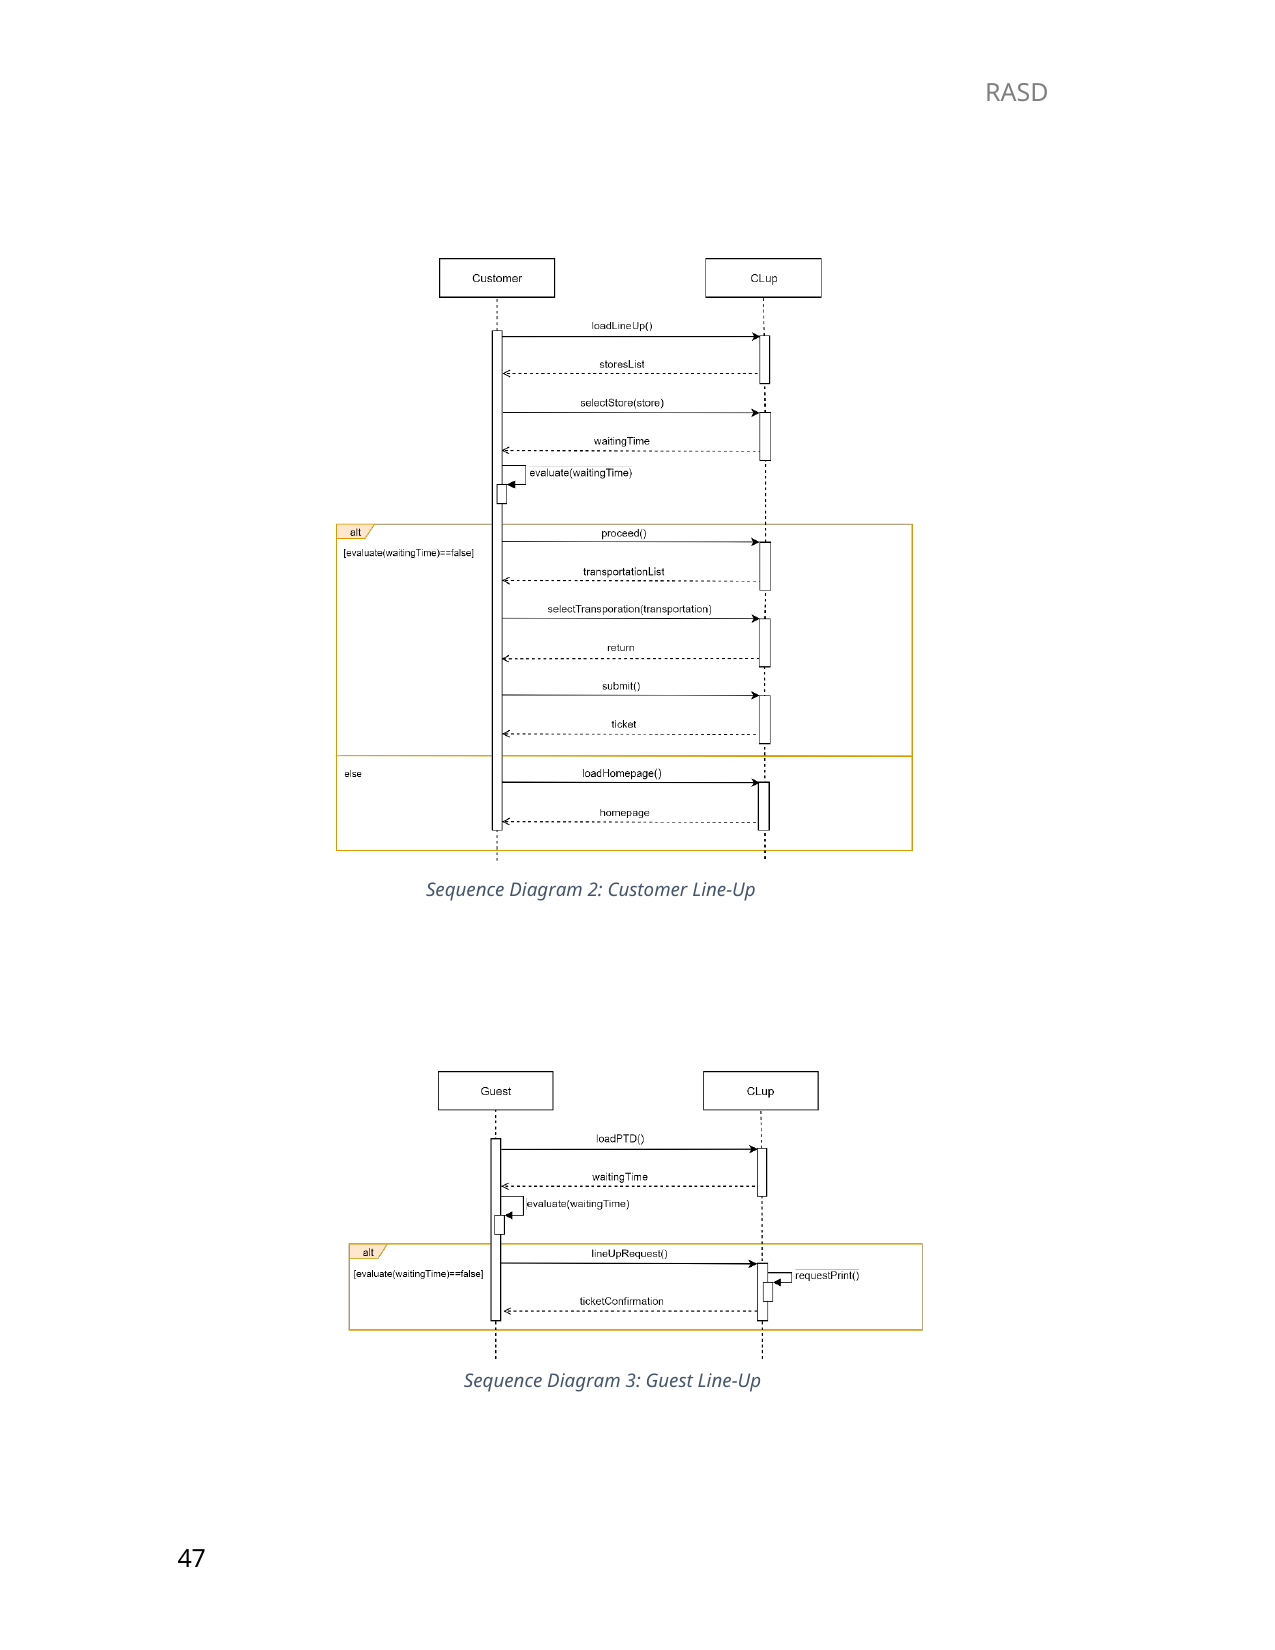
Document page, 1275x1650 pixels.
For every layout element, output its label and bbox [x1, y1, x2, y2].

picture [346, 1071, 923, 1360]
picture [335, 258, 914, 863]
